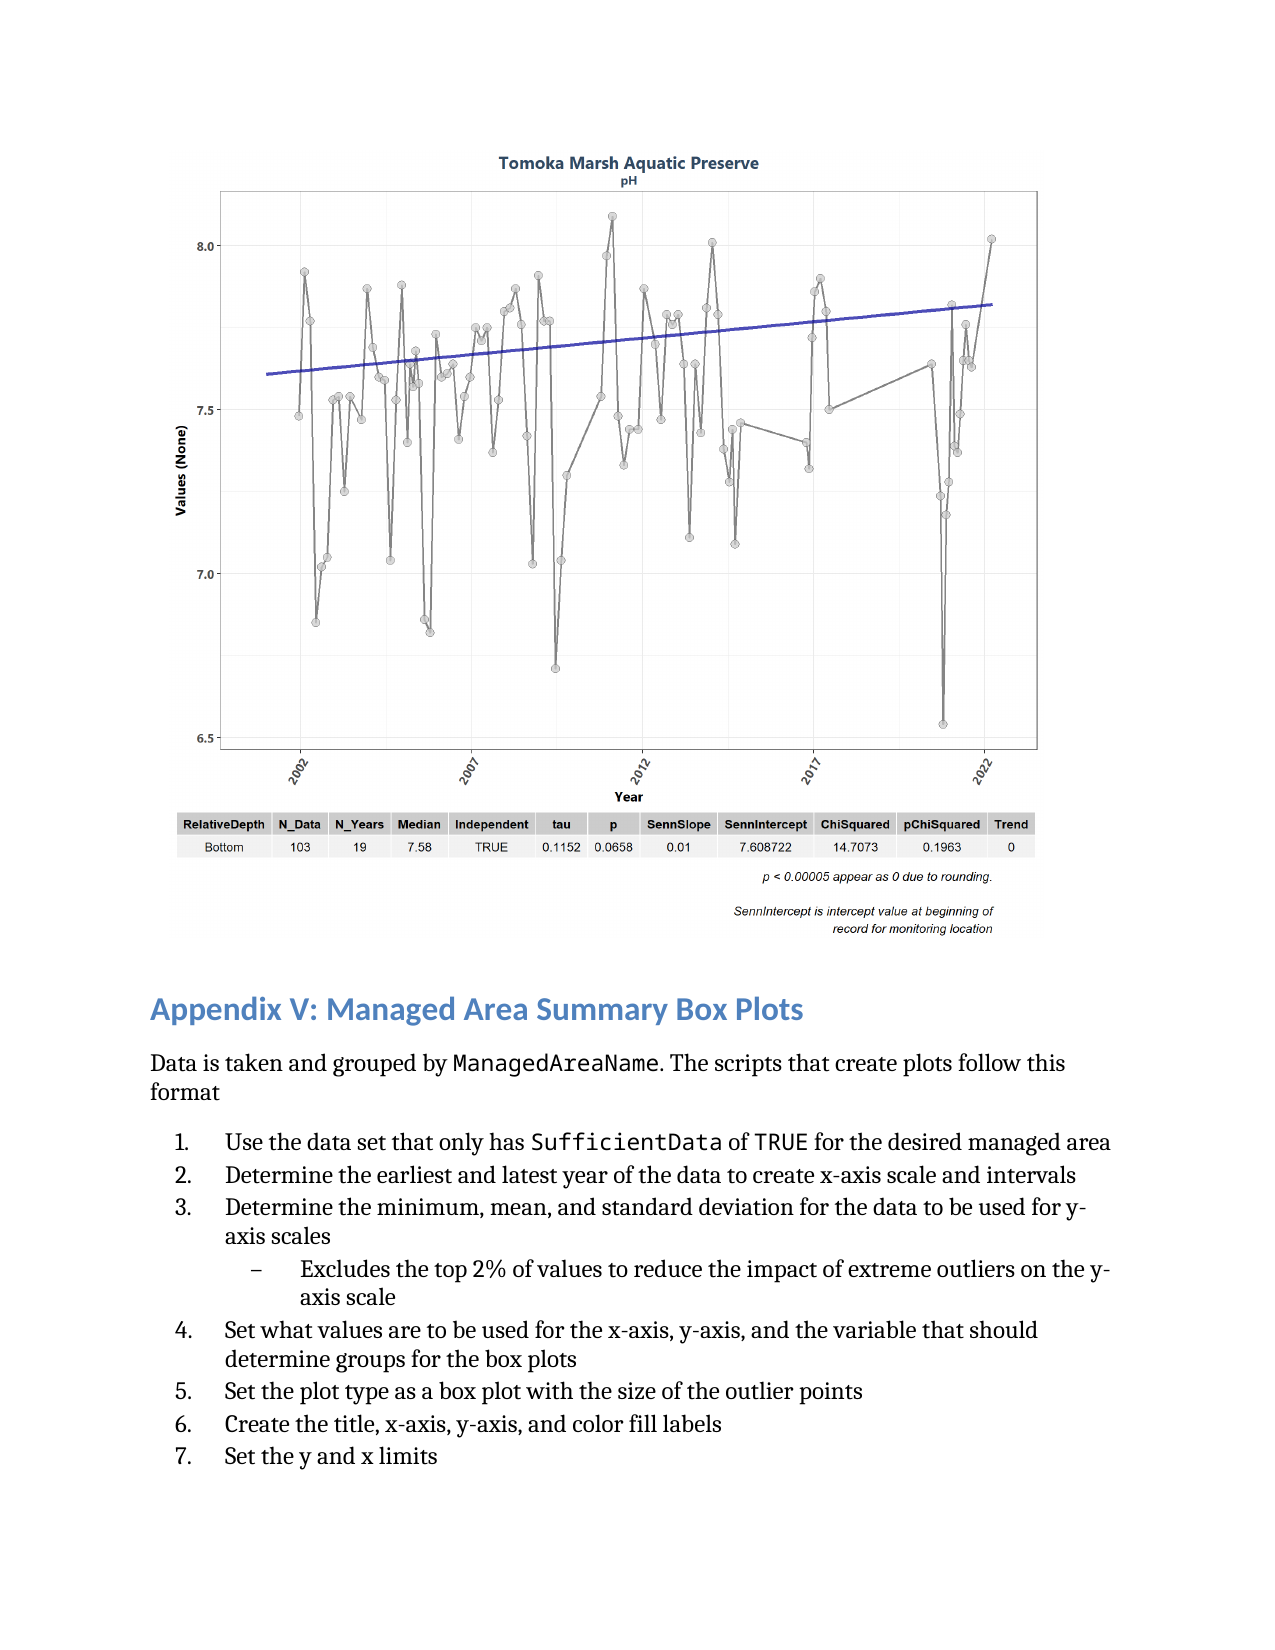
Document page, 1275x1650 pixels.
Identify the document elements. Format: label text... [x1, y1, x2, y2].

list Use the data set that only has SufficientData of TRUE for the desired managed area [175, 1126, 1125, 1157]
picture [168, 150, 1044, 938]
list Create the title, x-axis, y-axis, and color fill labels [175, 1409, 1125, 1438]
subtitle Appendix V: Managed Area Summary Box Plots [150, 987, 1125, 1028]
list Set the plot type as a box plot with the size of the outlier points [175, 1377, 1125, 1406]
list Set the y and x limits [175, 1442, 1125, 1471]
list Determine the minimum, mean, and standard deviation for the data to be used for y-axis scales [175, 1193, 1125, 1251]
list Excludes the top 2% of values to reduce the impact of extreme outliers on the y-axis scale [250, 1254, 1125, 1312]
text Data is taken and grouped by ManagedAreaName. The scripts that create plots follow this format [150, 1047, 1125, 1107]
list Set what values are to be used for the x-axis, y-axis, and the variable that should determine groups for the box plots [175, 1316, 1125, 1373]
list Determine the earliest and latest year of the data to create x-axis scale and intervals [175, 1161, 1125, 1189]
